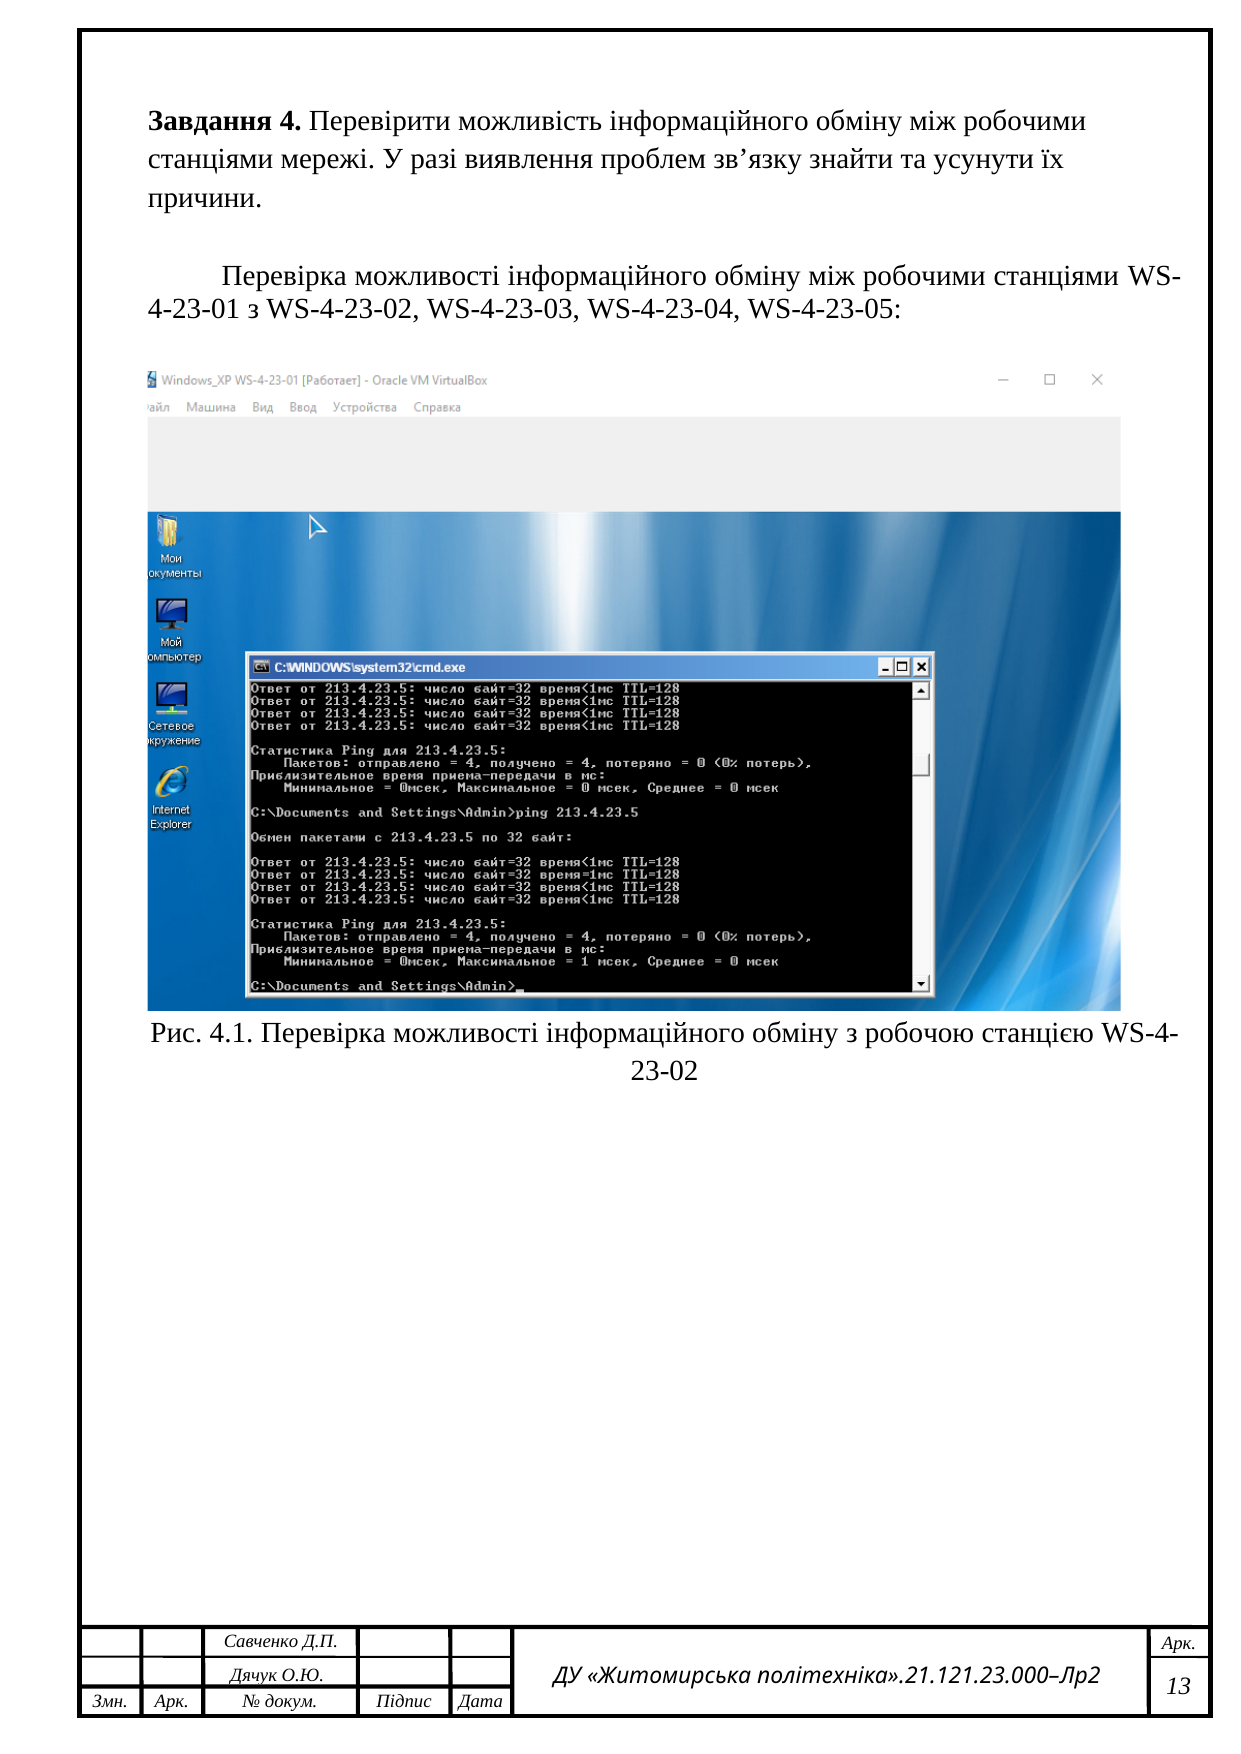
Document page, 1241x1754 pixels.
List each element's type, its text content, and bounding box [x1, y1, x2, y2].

text Завдання 4. Перевірити можливість інформаційного обміну між робочими станціями мережі. У разі виявлення проблем зв’язку знайти та усунути їх причини. [148, 103, 1181, 213]
text Перевірка можливості інформаційного обміну між робочими станціями WS-4-23-01 з WS-4-23-02, WS-4-23-03, WS-4-23-04, WS-4-23-05: [148, 258, 1181, 325]
text Рис. 4.1. Перевірка можливості інформаційного обміну з робочою станцією WS-4-23-02 [148, 1015, 1181, 1087]
picture [147, 366, 1121, 1011]
